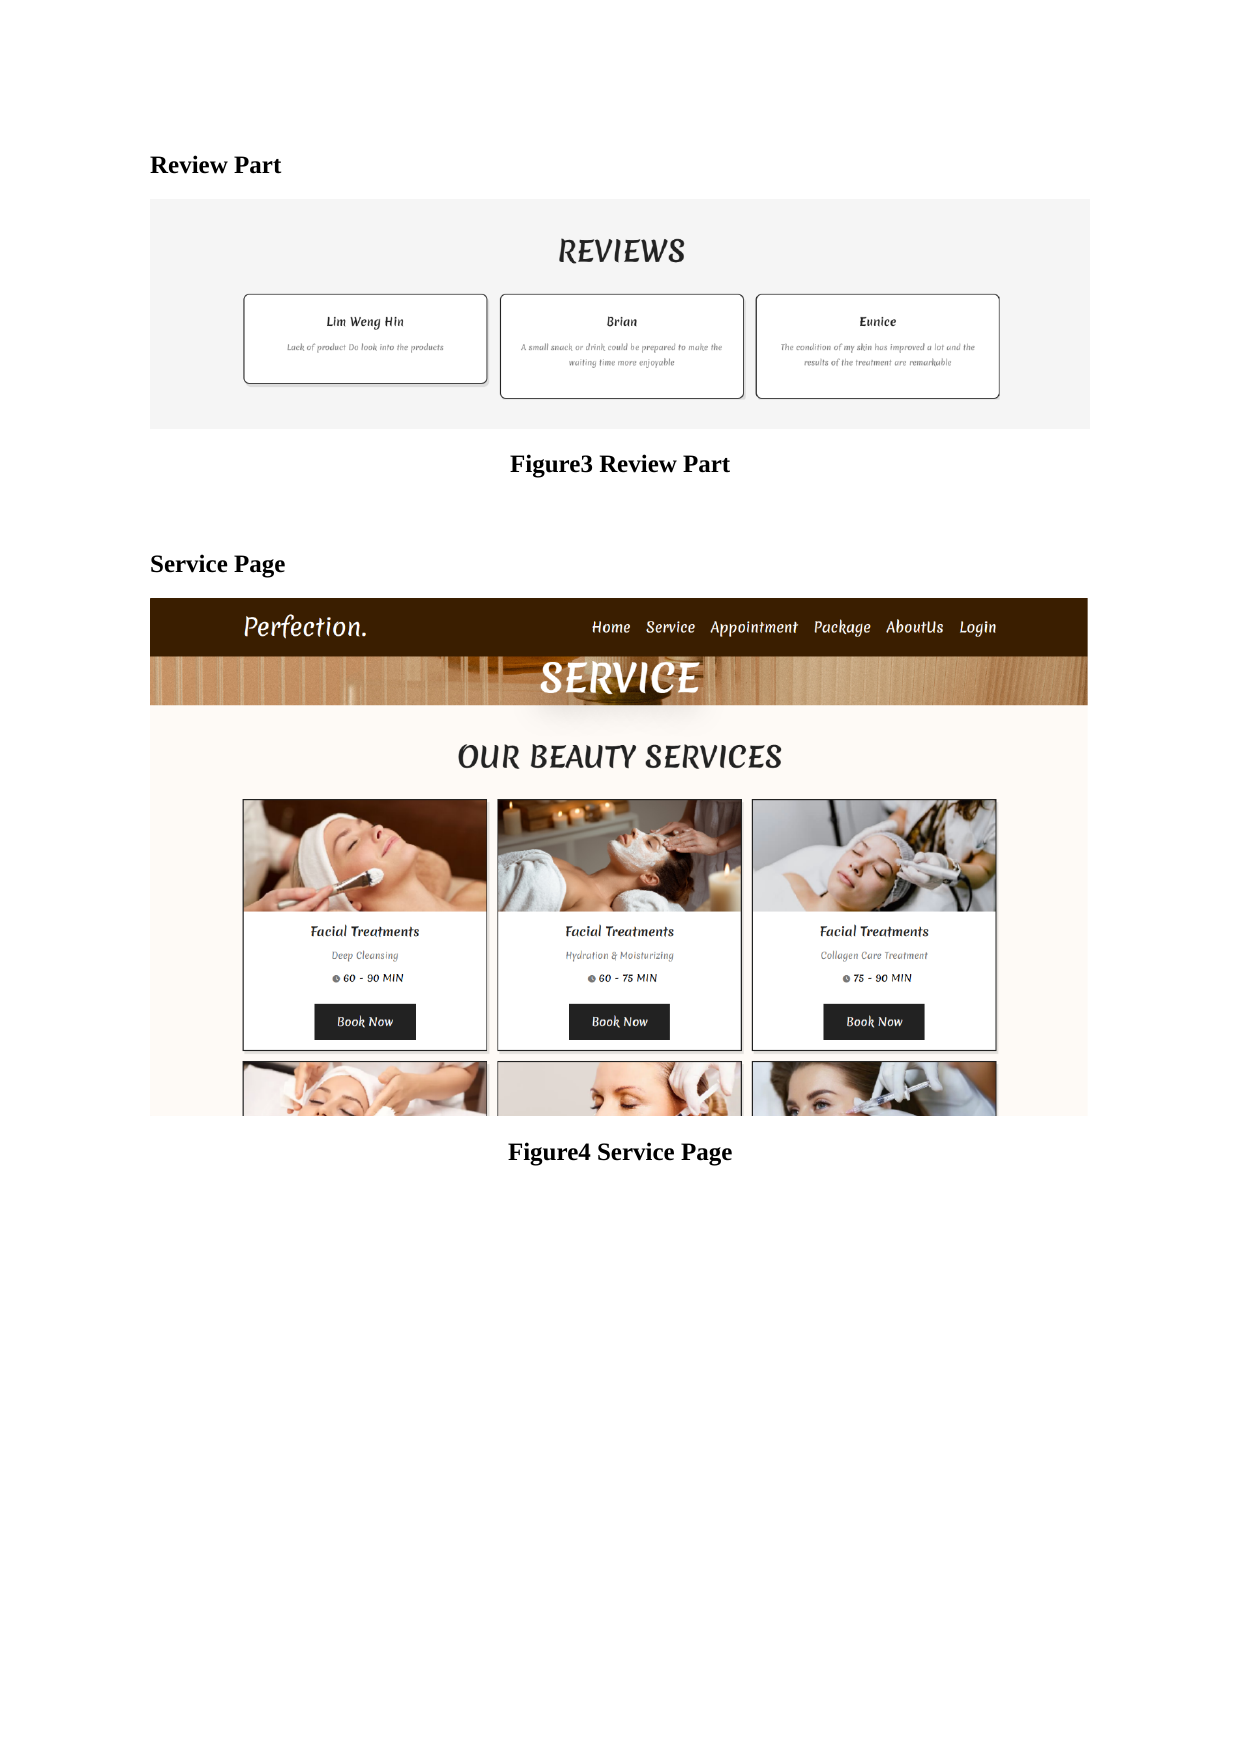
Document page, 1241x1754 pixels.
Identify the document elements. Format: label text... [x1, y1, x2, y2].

picture [150, 199, 1090, 429]
text Figure4 Service Page [150, 1137, 1090, 1165]
text Review Part [150, 150, 1090, 179]
picture [150, 598, 1088, 1116]
text Figure3 Review Part [150, 449, 1090, 478]
text Service Page [150, 549, 1090, 577]
